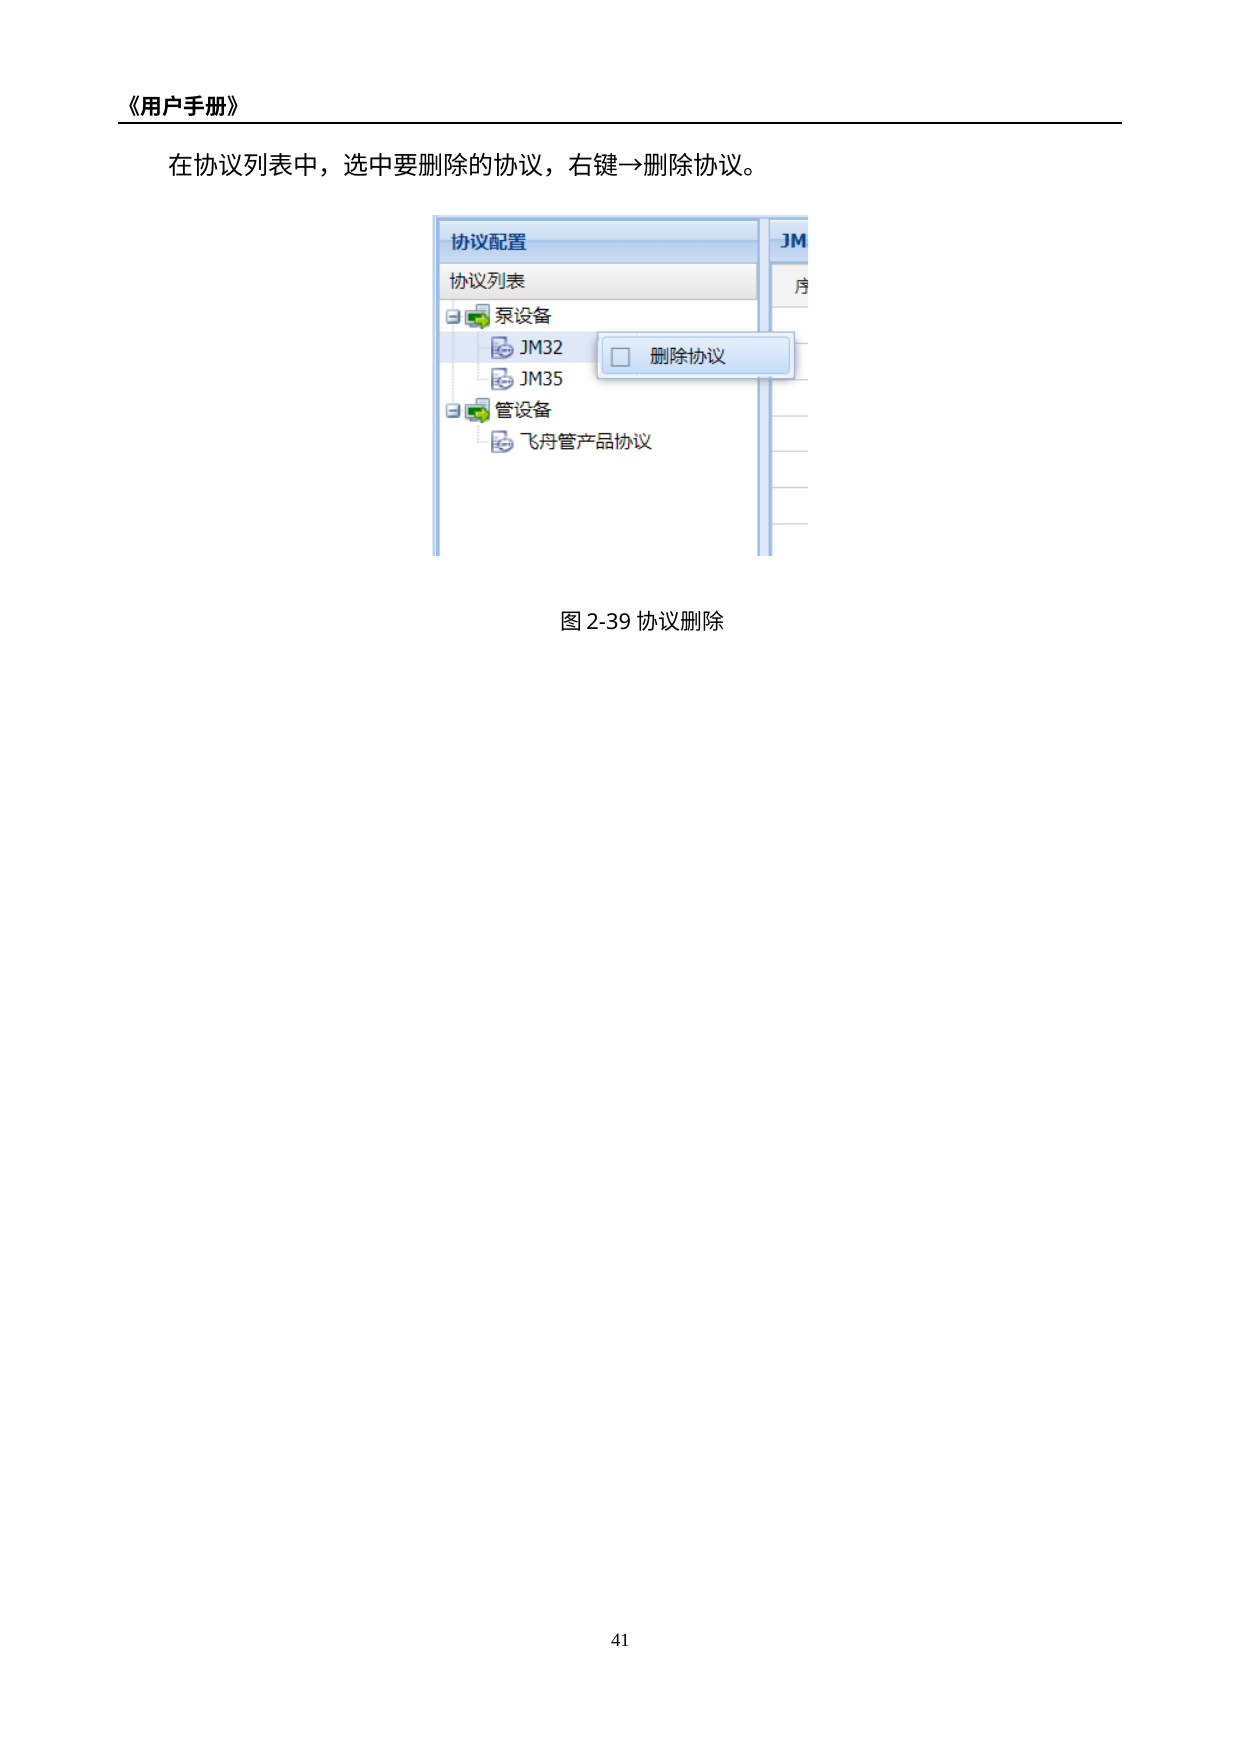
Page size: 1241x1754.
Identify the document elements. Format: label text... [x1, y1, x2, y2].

text 在协议列表中，选中要删除的协议，右键→删除协议。 [118, 129, 1122, 197]
picture [432, 215, 809, 556]
text 图2-39 协议删除 [118, 603, 1122, 637]
